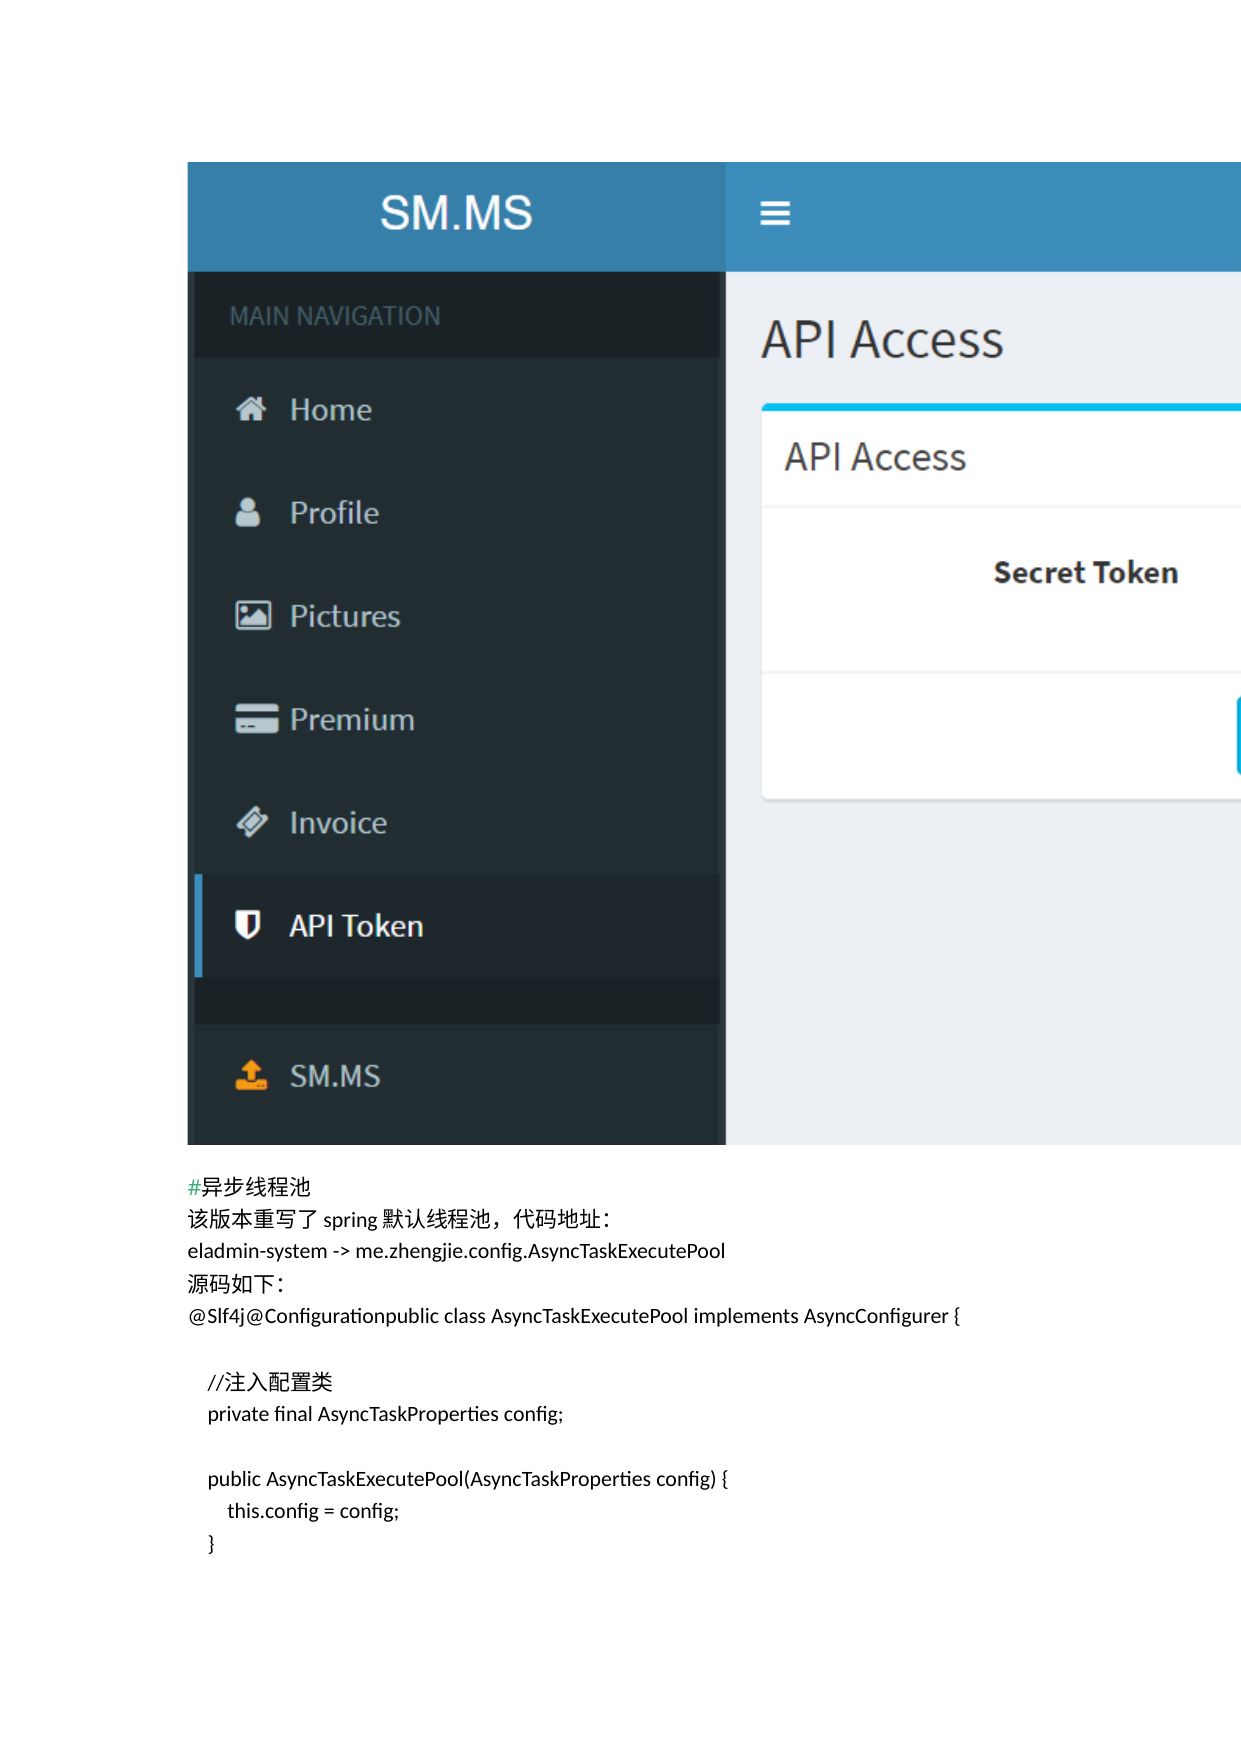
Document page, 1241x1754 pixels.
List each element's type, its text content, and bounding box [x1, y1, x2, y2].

text private final AsyncTaskProperties config; [187, 1397, 1053, 1429]
text } [187, 1527, 1053, 1559]
text //注入配置类 [187, 1364, 1053, 1397]
text eladmin-system -> me.zhengjie.config.AsyncTaskExecutePool [187, 1234, 1053, 1267]
text public AsyncTaskExecutePool(AsyncTaskProperties config) { [187, 1462, 1053, 1494]
text #异步线程池 [187, 1169, 1053, 1202]
text 该版本重写了spring默认线程池，代码地址： [187, 1202, 1053, 1234]
text 源码如下： [187, 1267, 1053, 1299]
picture [187, 162, 1241, 1145]
text @Slf4j@Configurationpublic class AsyncTaskExecutePool implements AsyncConfigurer { [187, 1299, 1053, 1332]
text this.config = config; [187, 1494, 1053, 1527]
